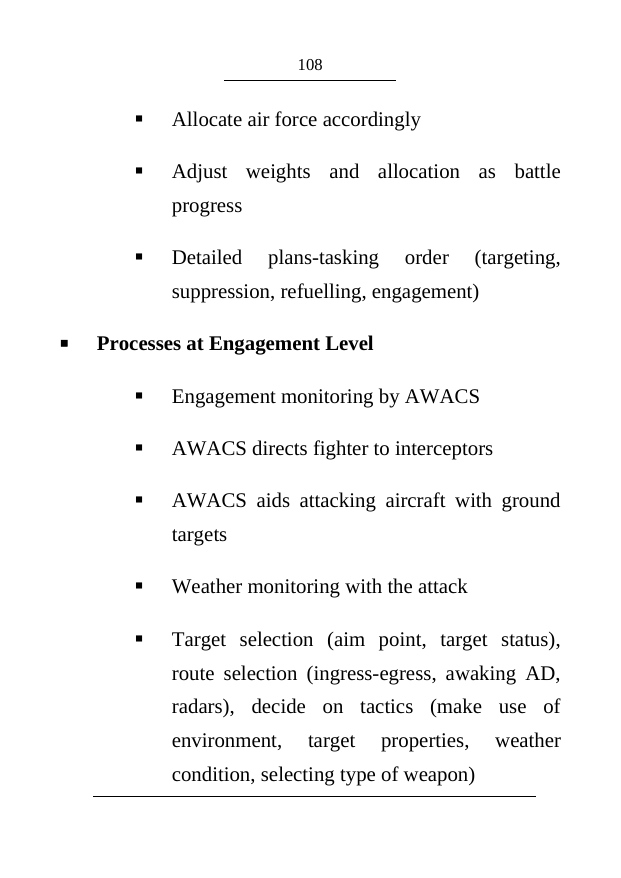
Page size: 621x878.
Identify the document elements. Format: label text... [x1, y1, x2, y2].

list Engagement monitoring by AWACS [134, 384, 561, 408]
list Adjust weights and allocation as battle progress [134, 159, 561, 217]
list Target selection (aim point, target status), route selection (ingress-egress, awaking AD, radars), decide on tactics (make use of environment, target properties, weather condition, selecting type of weapon) [134, 627, 561, 786]
list Allocate air force accordingly [134, 107, 561, 131]
list Detailed plans-tasking order (targeting, suppression, refuelling, engagement) [134, 245, 561, 303]
list Weather monitoring with the attack [134, 574, 561, 598]
list AWACS directs fighter to interceptors [134, 436, 561, 460]
list Processes at Engagement Level [59, 331, 561, 355]
list AWACS aids attacking aircraft with ground targets [134, 488, 561, 546]
